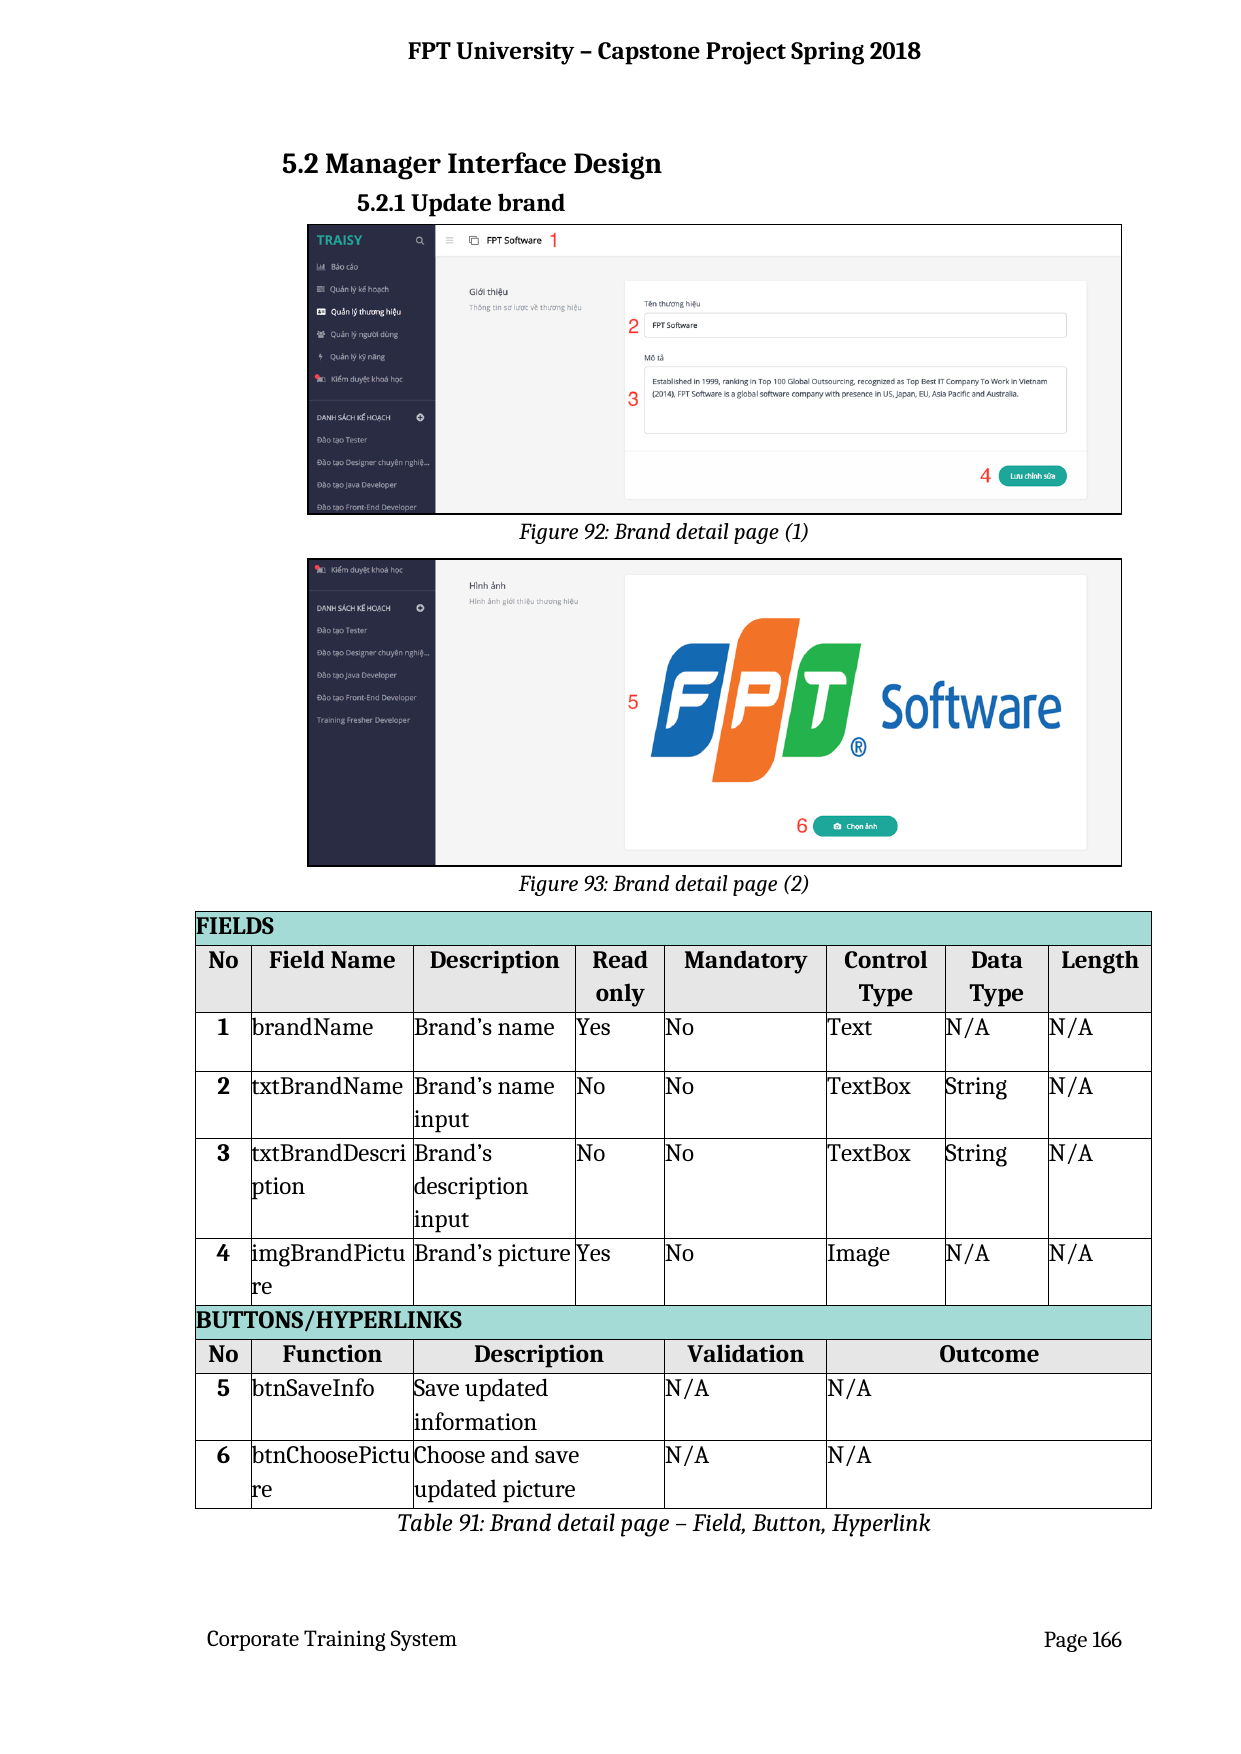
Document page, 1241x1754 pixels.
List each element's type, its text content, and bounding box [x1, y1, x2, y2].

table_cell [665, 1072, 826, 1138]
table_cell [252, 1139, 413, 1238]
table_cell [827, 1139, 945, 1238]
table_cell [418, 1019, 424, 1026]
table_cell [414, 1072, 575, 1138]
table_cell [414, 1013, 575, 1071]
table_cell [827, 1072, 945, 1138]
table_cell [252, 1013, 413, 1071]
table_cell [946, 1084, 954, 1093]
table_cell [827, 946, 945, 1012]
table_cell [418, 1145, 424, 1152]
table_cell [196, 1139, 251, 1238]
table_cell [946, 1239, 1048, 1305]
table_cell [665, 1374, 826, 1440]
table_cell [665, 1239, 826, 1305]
picture [309, 560, 1121, 865]
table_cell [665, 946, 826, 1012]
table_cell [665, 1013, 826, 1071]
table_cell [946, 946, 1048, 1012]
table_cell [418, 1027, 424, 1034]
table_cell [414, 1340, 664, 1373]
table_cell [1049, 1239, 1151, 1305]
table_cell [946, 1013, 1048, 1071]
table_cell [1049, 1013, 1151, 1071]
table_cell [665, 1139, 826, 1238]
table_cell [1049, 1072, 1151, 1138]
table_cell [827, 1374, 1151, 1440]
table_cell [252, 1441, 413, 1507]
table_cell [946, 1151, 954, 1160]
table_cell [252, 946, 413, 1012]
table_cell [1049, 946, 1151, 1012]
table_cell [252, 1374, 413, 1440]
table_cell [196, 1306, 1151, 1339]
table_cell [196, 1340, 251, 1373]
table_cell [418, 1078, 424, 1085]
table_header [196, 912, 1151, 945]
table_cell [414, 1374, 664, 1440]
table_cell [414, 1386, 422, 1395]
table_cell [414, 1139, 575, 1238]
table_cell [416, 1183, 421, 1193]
subtitle 5.2 Manager Interface Design [282, 148, 1124, 181]
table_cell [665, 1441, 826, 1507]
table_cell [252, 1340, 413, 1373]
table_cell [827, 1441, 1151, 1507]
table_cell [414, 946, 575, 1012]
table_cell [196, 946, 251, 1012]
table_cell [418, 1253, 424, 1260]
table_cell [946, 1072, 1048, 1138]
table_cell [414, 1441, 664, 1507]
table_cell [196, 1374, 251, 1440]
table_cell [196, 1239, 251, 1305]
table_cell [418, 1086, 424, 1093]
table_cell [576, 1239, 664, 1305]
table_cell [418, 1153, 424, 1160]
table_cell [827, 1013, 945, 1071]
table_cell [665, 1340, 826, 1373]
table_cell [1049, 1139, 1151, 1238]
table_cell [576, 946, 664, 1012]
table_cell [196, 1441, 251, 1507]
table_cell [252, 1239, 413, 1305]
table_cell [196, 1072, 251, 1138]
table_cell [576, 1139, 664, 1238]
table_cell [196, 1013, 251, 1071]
subtitle 5.2.1 Update brand [357, 189, 1124, 218]
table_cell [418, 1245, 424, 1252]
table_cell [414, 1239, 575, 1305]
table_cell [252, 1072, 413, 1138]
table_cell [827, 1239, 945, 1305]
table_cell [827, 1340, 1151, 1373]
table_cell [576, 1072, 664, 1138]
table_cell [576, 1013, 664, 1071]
picture [309, 225, 1121, 513]
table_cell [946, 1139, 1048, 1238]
